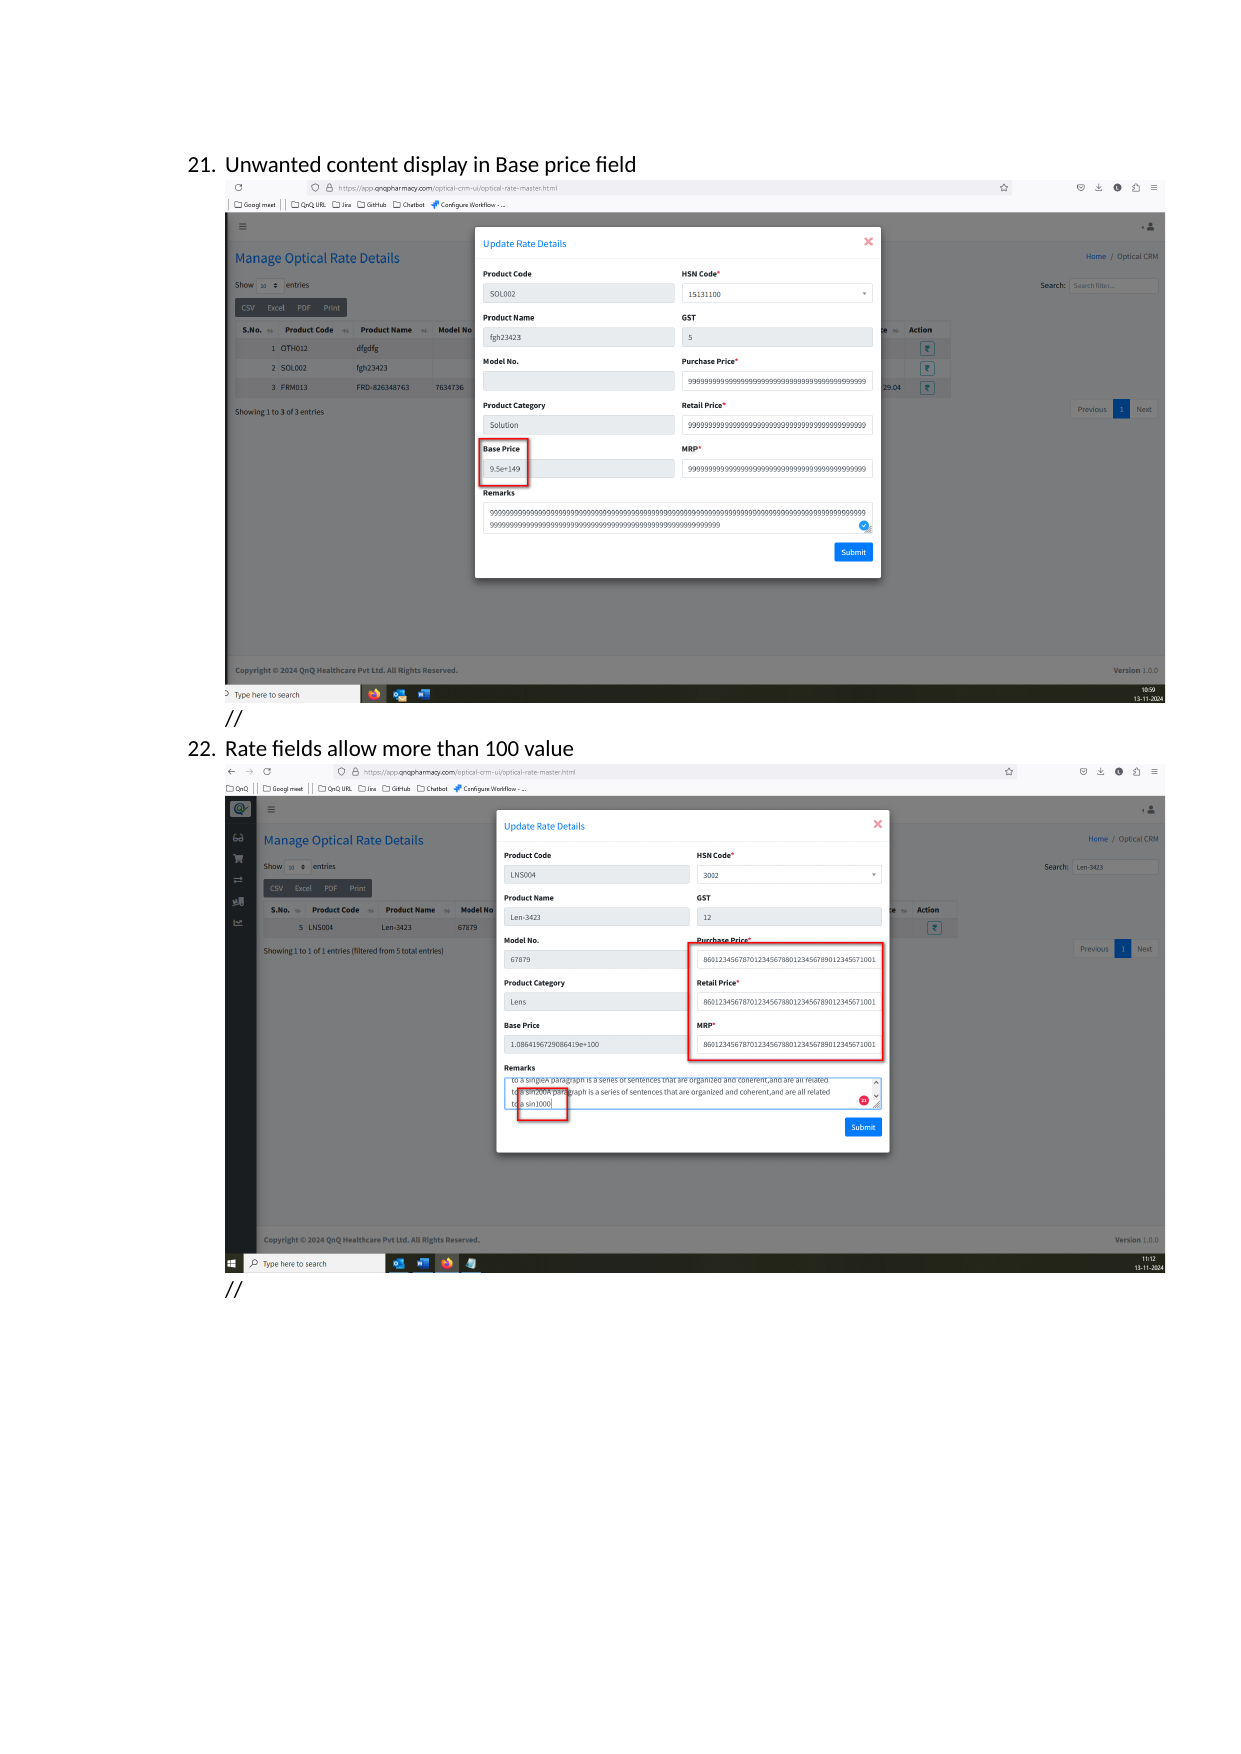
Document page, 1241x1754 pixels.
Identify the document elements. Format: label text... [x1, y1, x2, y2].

picture [225, 180, 1166, 703]
picture [225, 764, 1166, 1273]
